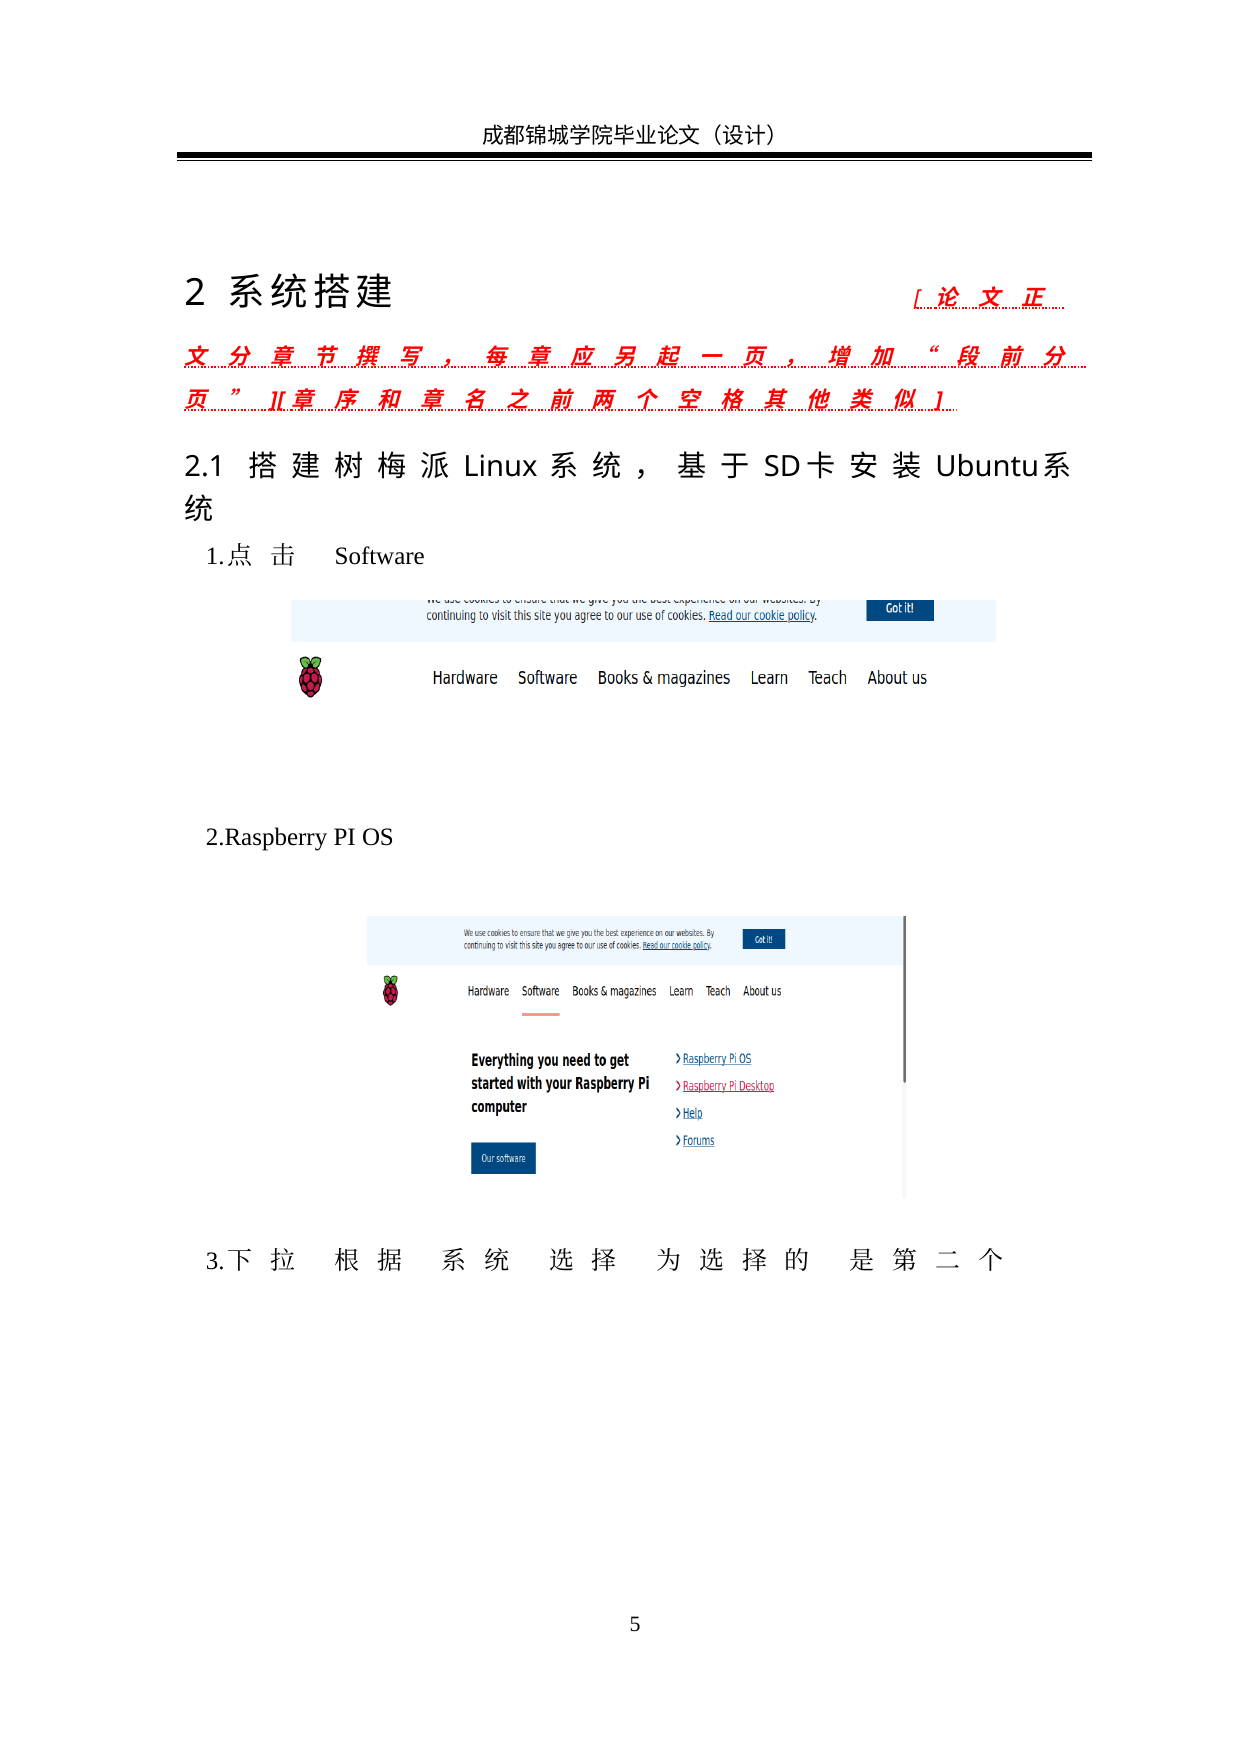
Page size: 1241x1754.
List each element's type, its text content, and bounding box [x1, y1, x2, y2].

picture [291, 600, 996, 773]
text 2.1 搭建树梅派Linux系统，基于SD卡安装Ubuntu系统 [184, 442, 1085, 529]
picture [366, 916, 907, 1198]
text 3.下拉 根据 系统 选择 为选择的 是第二个 [185, 1239, 1085, 1282]
text 2.Raspberry PI OS [185, 814, 1085, 858]
text 2 系统搭建 [论文正文分章节撰写，每章应另起一页，增加“段前分页”][ 章序和章名之前两个空格其他类似] [184, 246, 1085, 420]
text 1.点击 Software [185, 534, 1085, 577]
